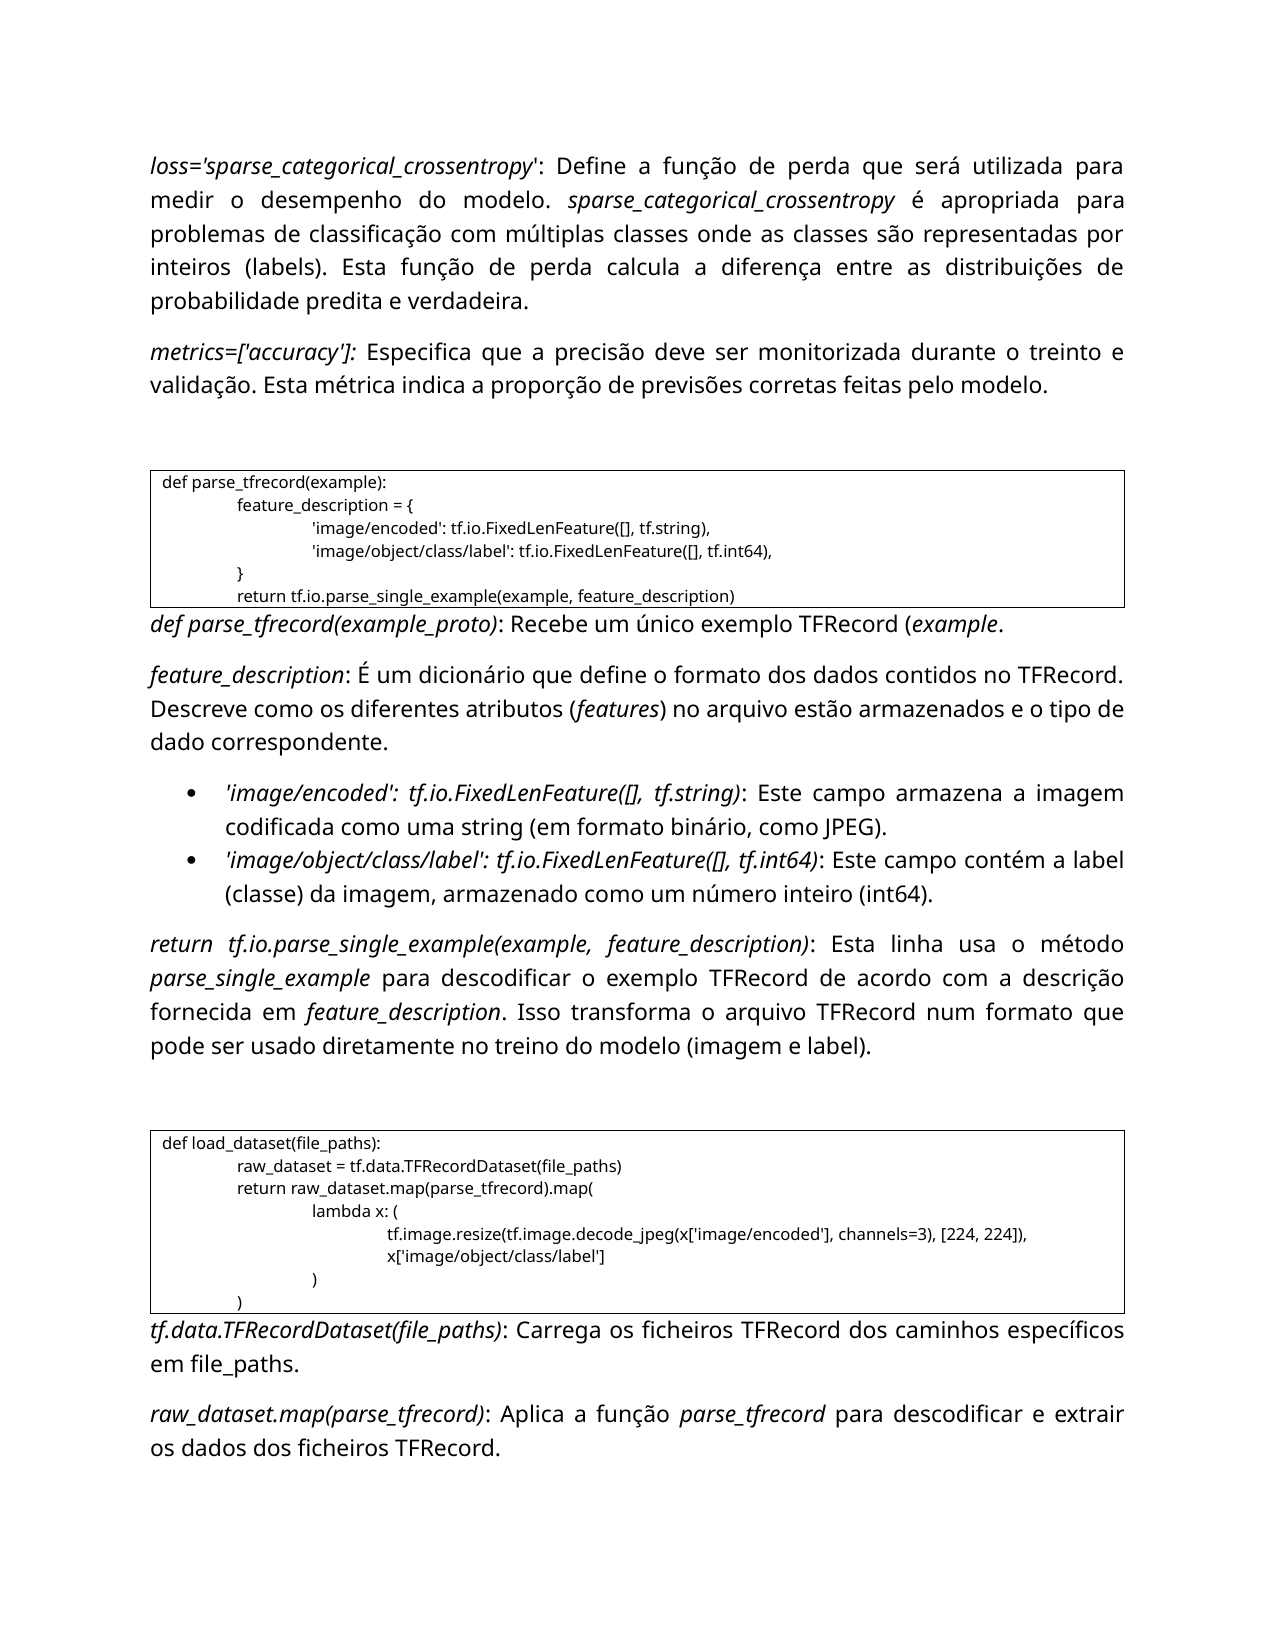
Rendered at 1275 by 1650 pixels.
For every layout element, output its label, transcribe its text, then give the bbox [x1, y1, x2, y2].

table_header def load_dataset(file_paths): raw_dataset = tf.data.TFRecordDataset(file_paths) return raw_dataset.map(parse_tfrecord).map( lambda x: ( tf.image.resize(tf.image.decode_jpeg(x['image/encoded'], channels=3), [224, 224]), x['image/object/class/label'] ) ) [151, 1131, 1124, 1313]
text def parse_tfrecord(example_proto): Recebe um único exemplo TFRecord (example. [150, 608, 1125, 639]
list 'image/object/class/label': tf.io.FixedLenFeature([], tf.int64): Este campo contém a label (classe) da imagem, armazenado como um número inteiro (int64). [187, 844, 1125, 909]
text tf.data.TFRecordDataset(file_paths): Carrega os ficheiros TFRecord dos caminhos específicos em file_paths. [150, 1314, 1125, 1379]
text loss='sparse_categorical_crossentropy': Define a função de perda que será utilizada para medir o desempenho do modelo. sparse_categorical_crossentropy é apropriada para problemas de classificação com múltiplas classes onde as classes são representadas por inteiros (labels). Esta função de perda calcula a diferença entre as distribuições de probabilidade predita e verdadeira. [150, 150, 1125, 316]
text feature_description: É um dicionário que define o formato dos dados contidos no TFRecord. Descreve como os diferentes atributos (features) no arquivo estão armazenados e o tipo de dado correspondente. [150, 659, 1125, 757]
text raw_dataset.map(parse_tfrecord): Aplica a função parse_tfrecord para descodificar e extrair os dados dos ficheiros TFRecord. [150, 1398, 1125, 1463]
list 'image/encoded': tf.io.FixedLenFeature([], tf.string): Este campo armazena a imagem codificada como uma string (em formato binário, como JPEG). [187, 777, 1125, 842]
table_header def parse_tfrecord(example): feature_description = { 'image/encoded': tf.io.FixedLenFeature([], tf.string), 'image/object/class/label': tf.io.FixedLenFeature([], tf.int64), } return tf.io.parse_single_example(example, feature_description) [151, 471, 1124, 607]
text metrics=['accuracy']: Especifica que a precisão deve ser monitorizada durante o treinto e validação. Esta métrica indica a proporção de previsões corretas feitas pelo modelo. [150, 335, 1125, 400]
text return tf.io.parse_single_example(example, feature_description): Esta linha usa o método parse_single_example para descodificar o exemplo TFRecord de acordo com a descrição fornecida em feature_description. Isso transforma o arquivo TFRecord num formato que pode ser usado diretamente no treino do modelo (imagem e label). [150, 928, 1125, 1061]
